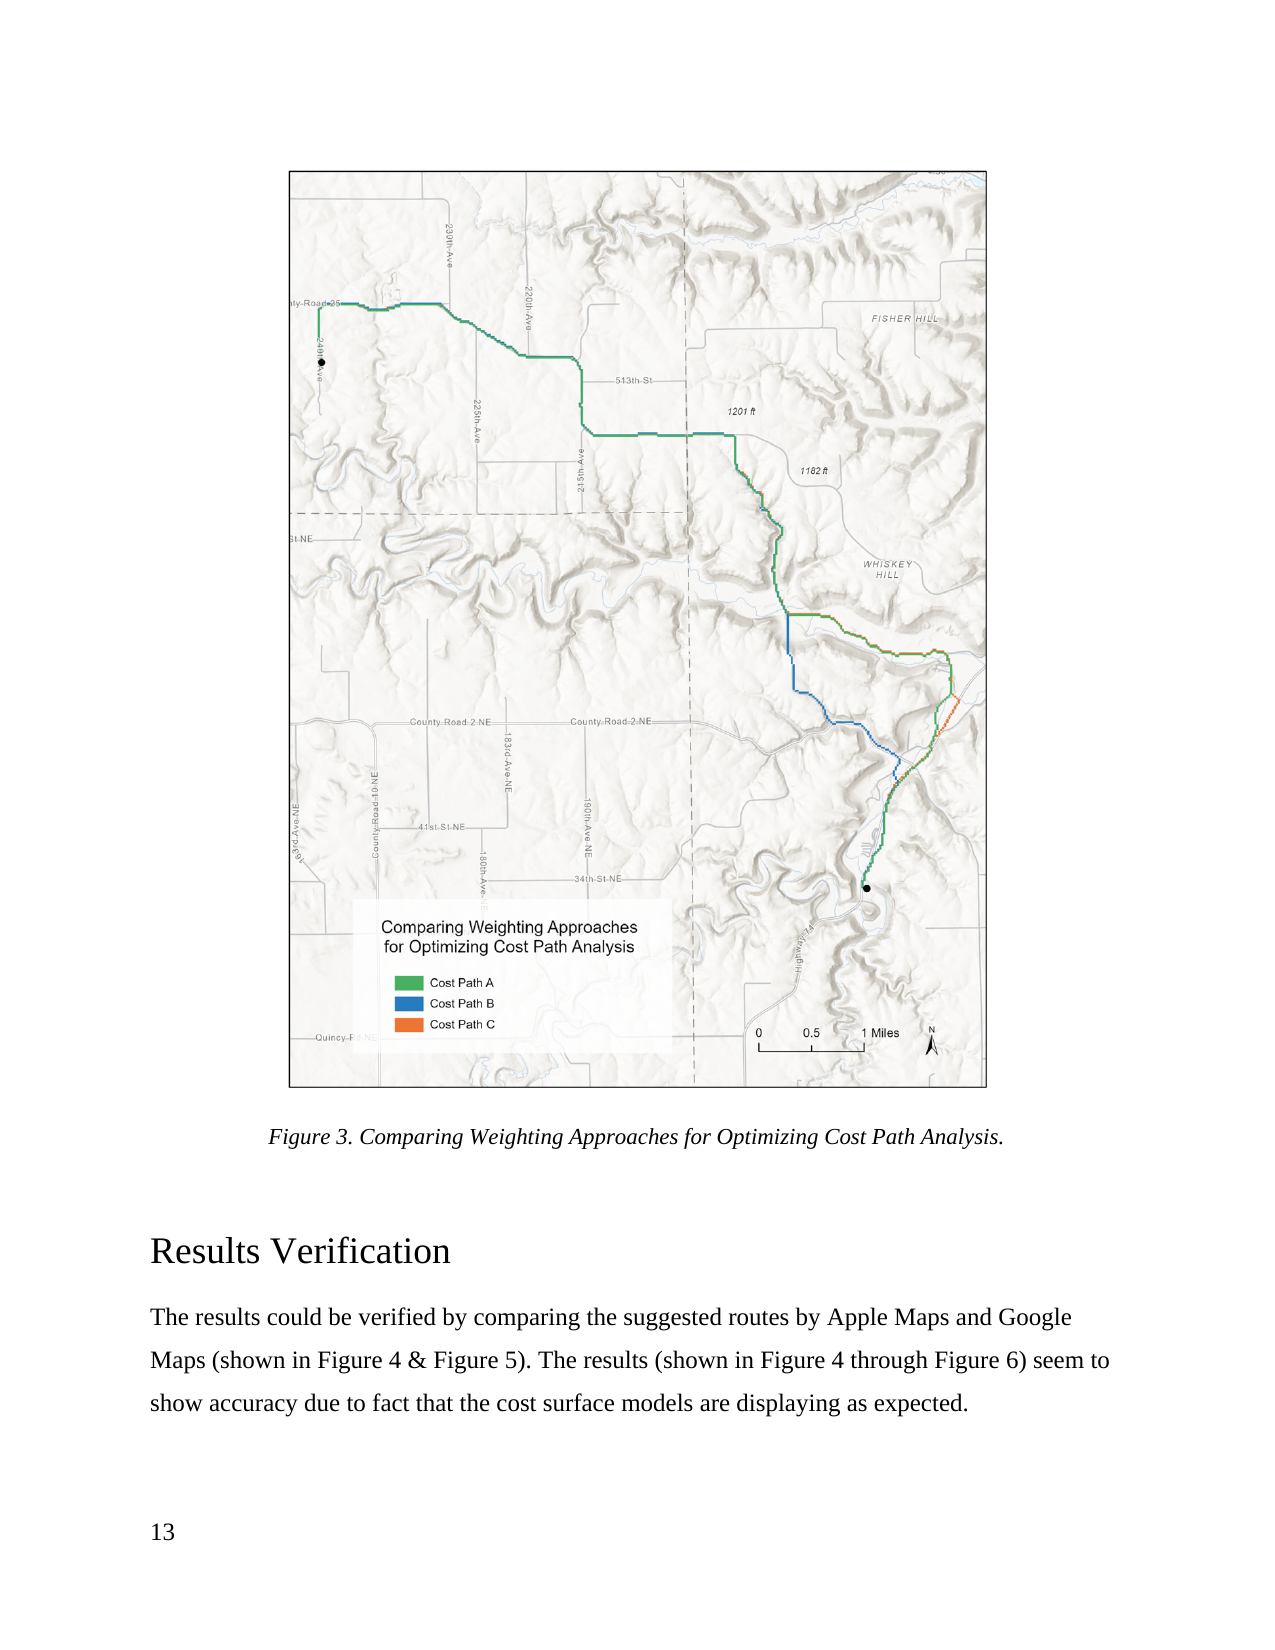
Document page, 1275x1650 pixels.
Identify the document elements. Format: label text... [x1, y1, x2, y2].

text Figure 3. Comparing Weighting Approaches for Optimizing Cost Path Analysis. [150, 1123, 1125, 1149]
text The results could be verified by comparing the suggested routes by Apple Maps and Google Maps (shown in Figure 4 & Figure 5). The results (shown in Figure 4 through Figure 6) seem to show accuracy due to fact that the cost surface models are displaying as expected. [150, 1302, 1125, 1417]
subtitle Results Verification [150, 1229, 1125, 1272]
picture [267, 150, 1008, 1109]
